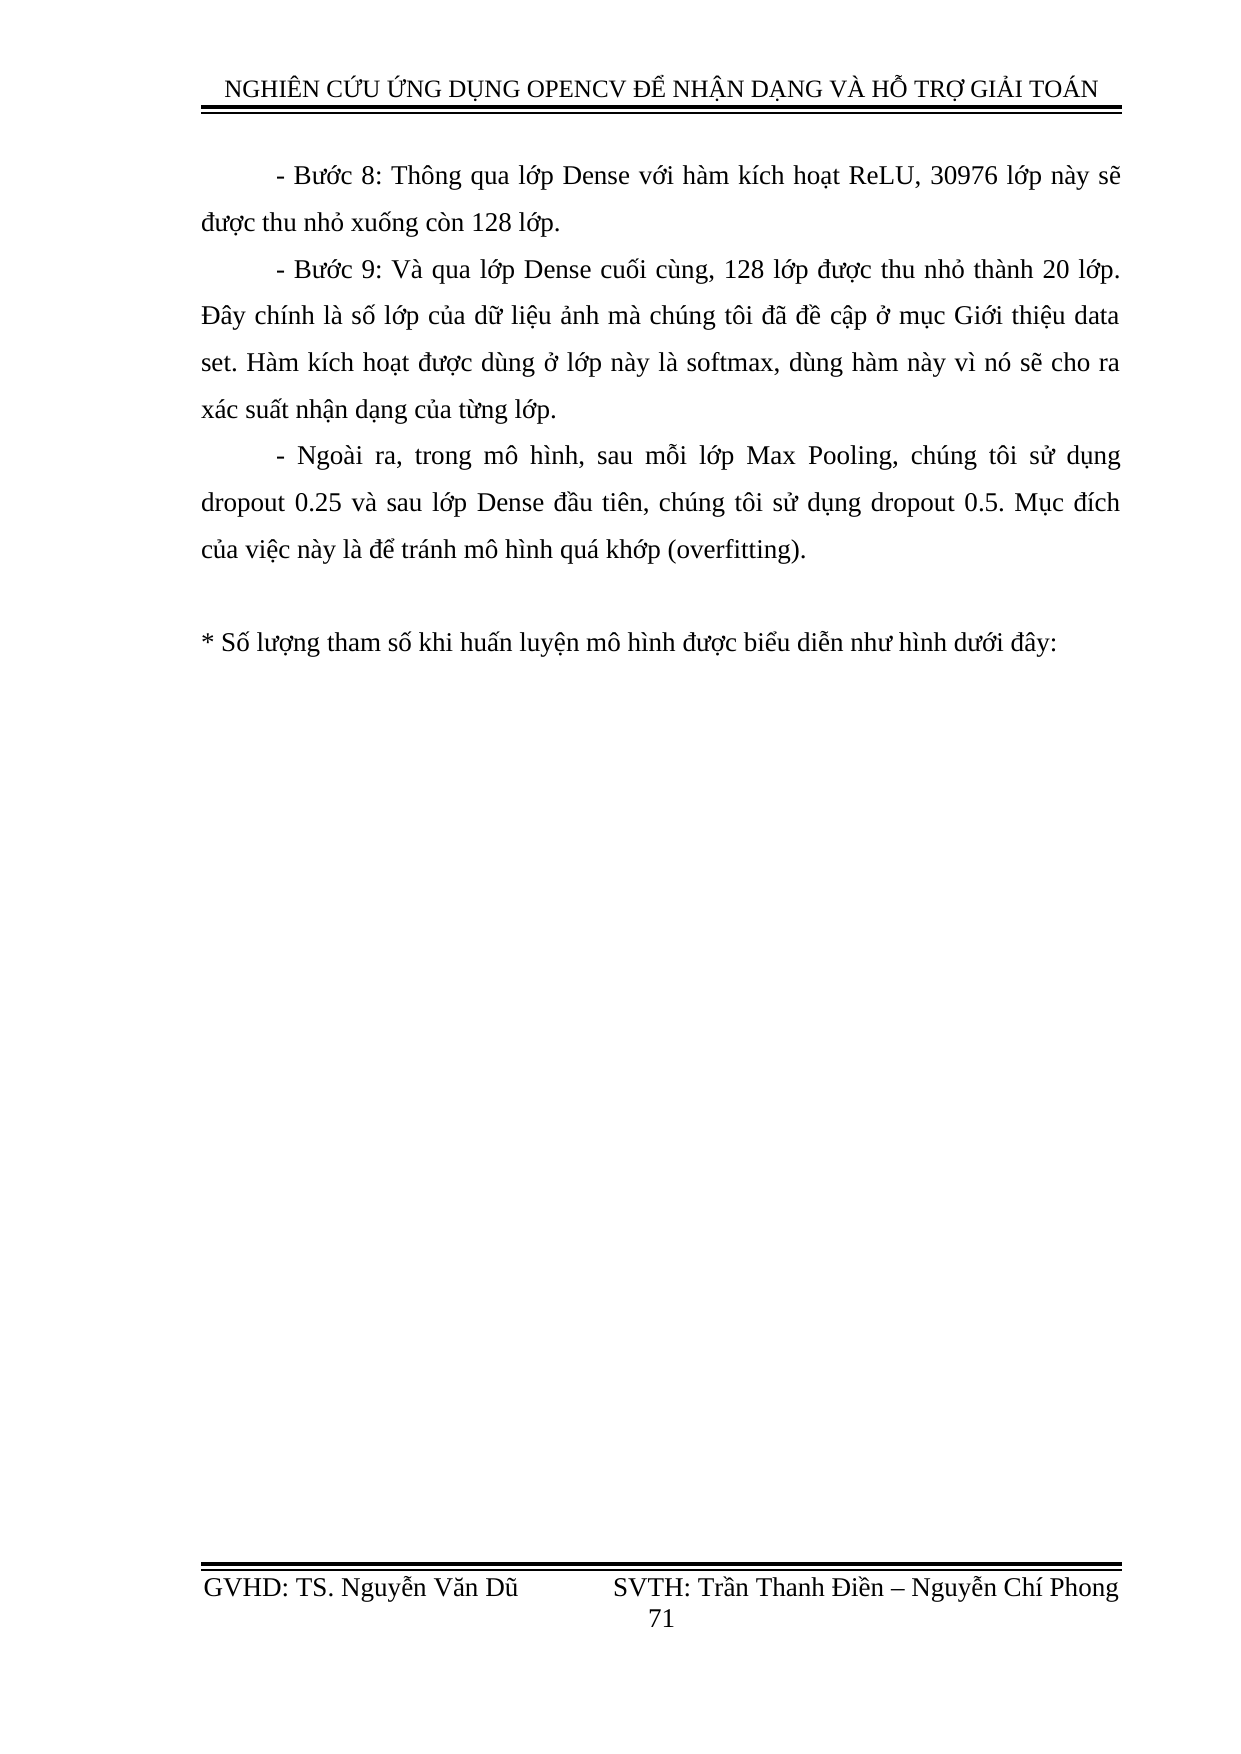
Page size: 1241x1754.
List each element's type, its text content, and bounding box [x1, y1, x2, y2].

text - Ngoài ra, trong mô hình, sau mỗi lớp Max Pooling, chúng tôi sử dụng dropout 0.25 và sau lớp Dense đầu tiên, chúng tôi sử dụng dropout 0.5. Mục đích của việc này là để tránh mô hình quá khớp (overfitting). [201, 439, 1122, 564]
text * Số lượng tham số khi huấn luyện mô hình được biểu diễn như hình dưới đây: [201, 626, 1122, 657]
text - Bước 9: Và qua lớp Dense cuối cùng, 128 lớp được thu nhỏ thành 20 lớp. Đây chính là số lớp của dữ liệu ảnh mà chúng tôi đã đề cập ở mục Giới thiệu data set. Hàm kích hoạt được dùng ở lớp này là softmax, dùng hàm này vì nó sẽ cho ra xác suất nhận dạng của từng lớp. [201, 253, 1122, 424]
text - Bước 8: Thông qua lớp Dense với hàm kích hoạt ReLU, 30976 lớp này sẽ được thu nhỏ xuống còn 128 lớp. [201, 159, 1122, 237]
